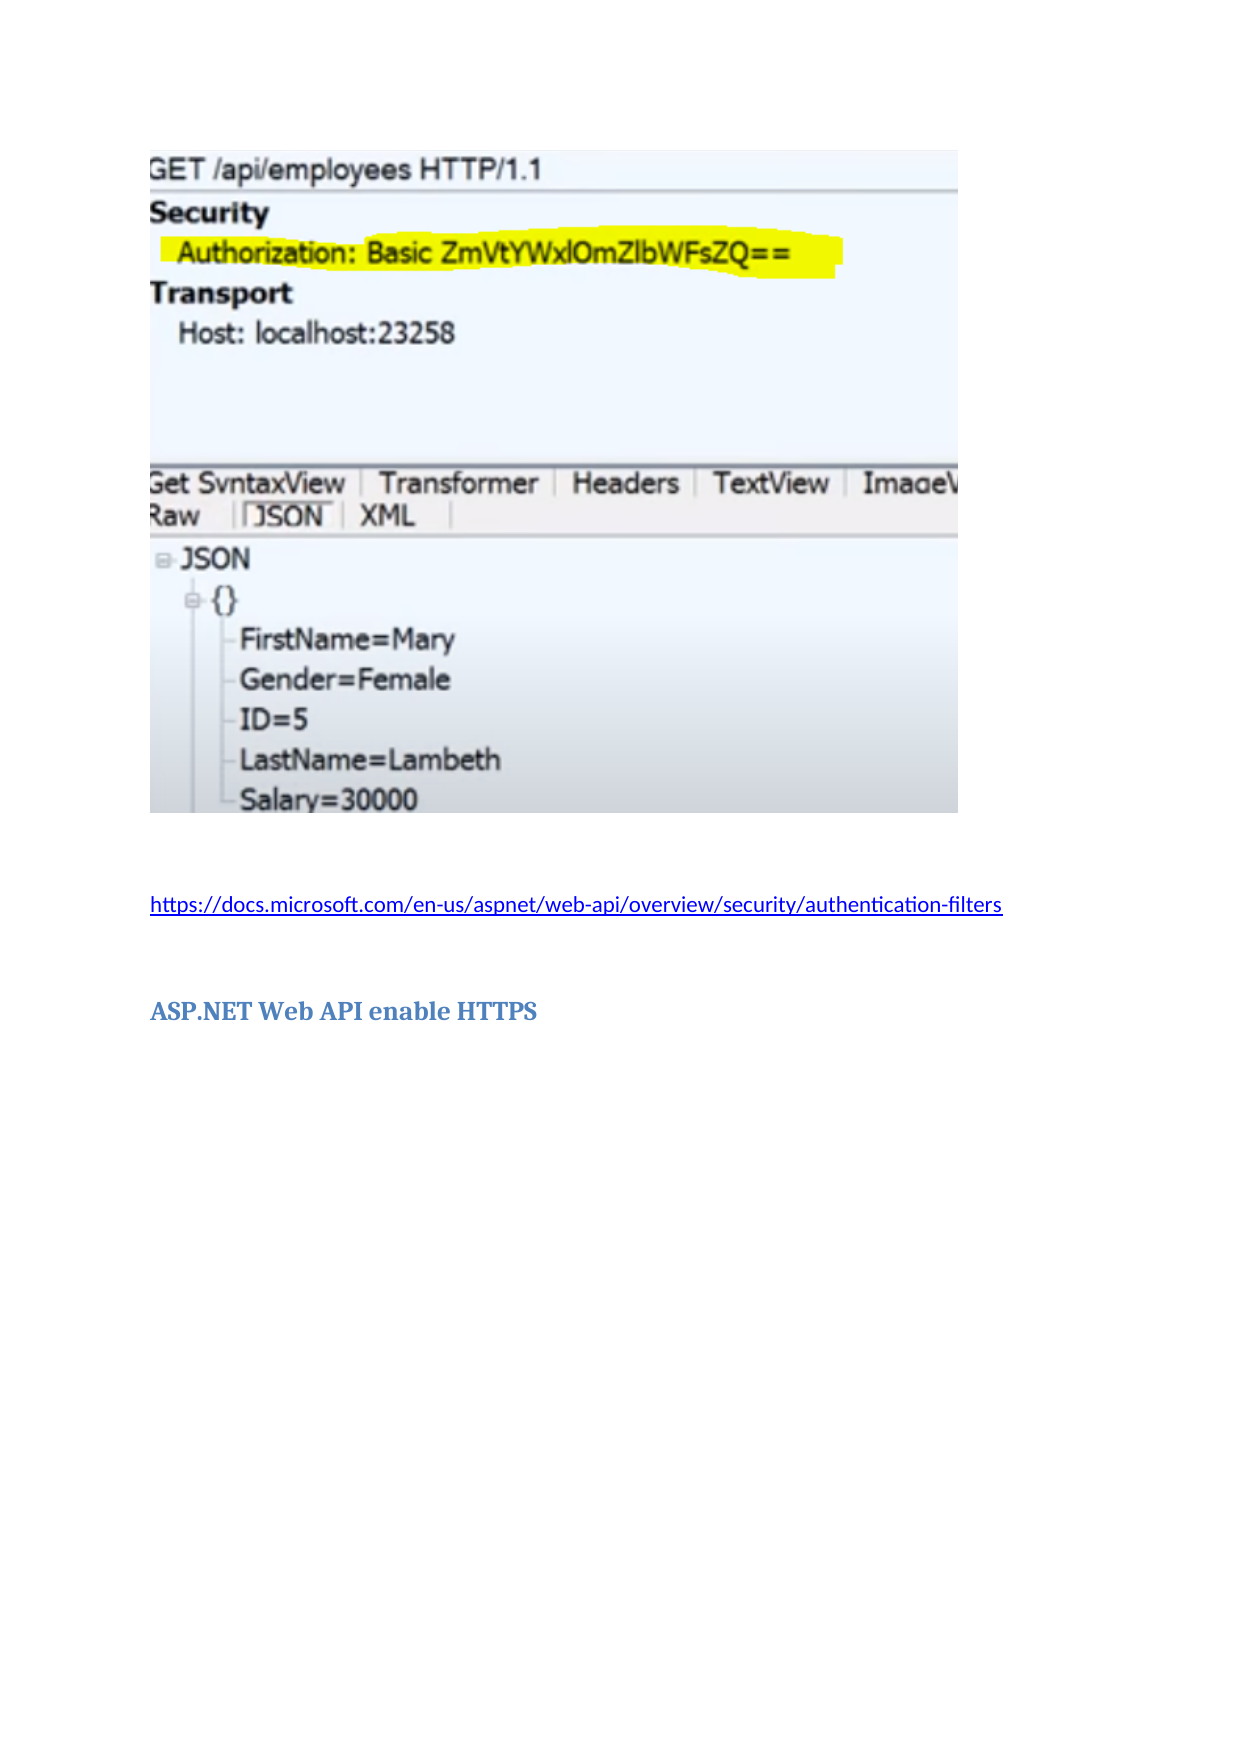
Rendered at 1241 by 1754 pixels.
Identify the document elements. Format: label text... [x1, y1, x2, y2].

subtitle ASP.NET Web API enable HTTPS [150, 996, 1090, 1027]
picture [150, 150, 958, 813]
text https://docs.microsoft.com/en-us/aspnet/web-api/overview/security/authentication-filters [150, 890, 1090, 918]
